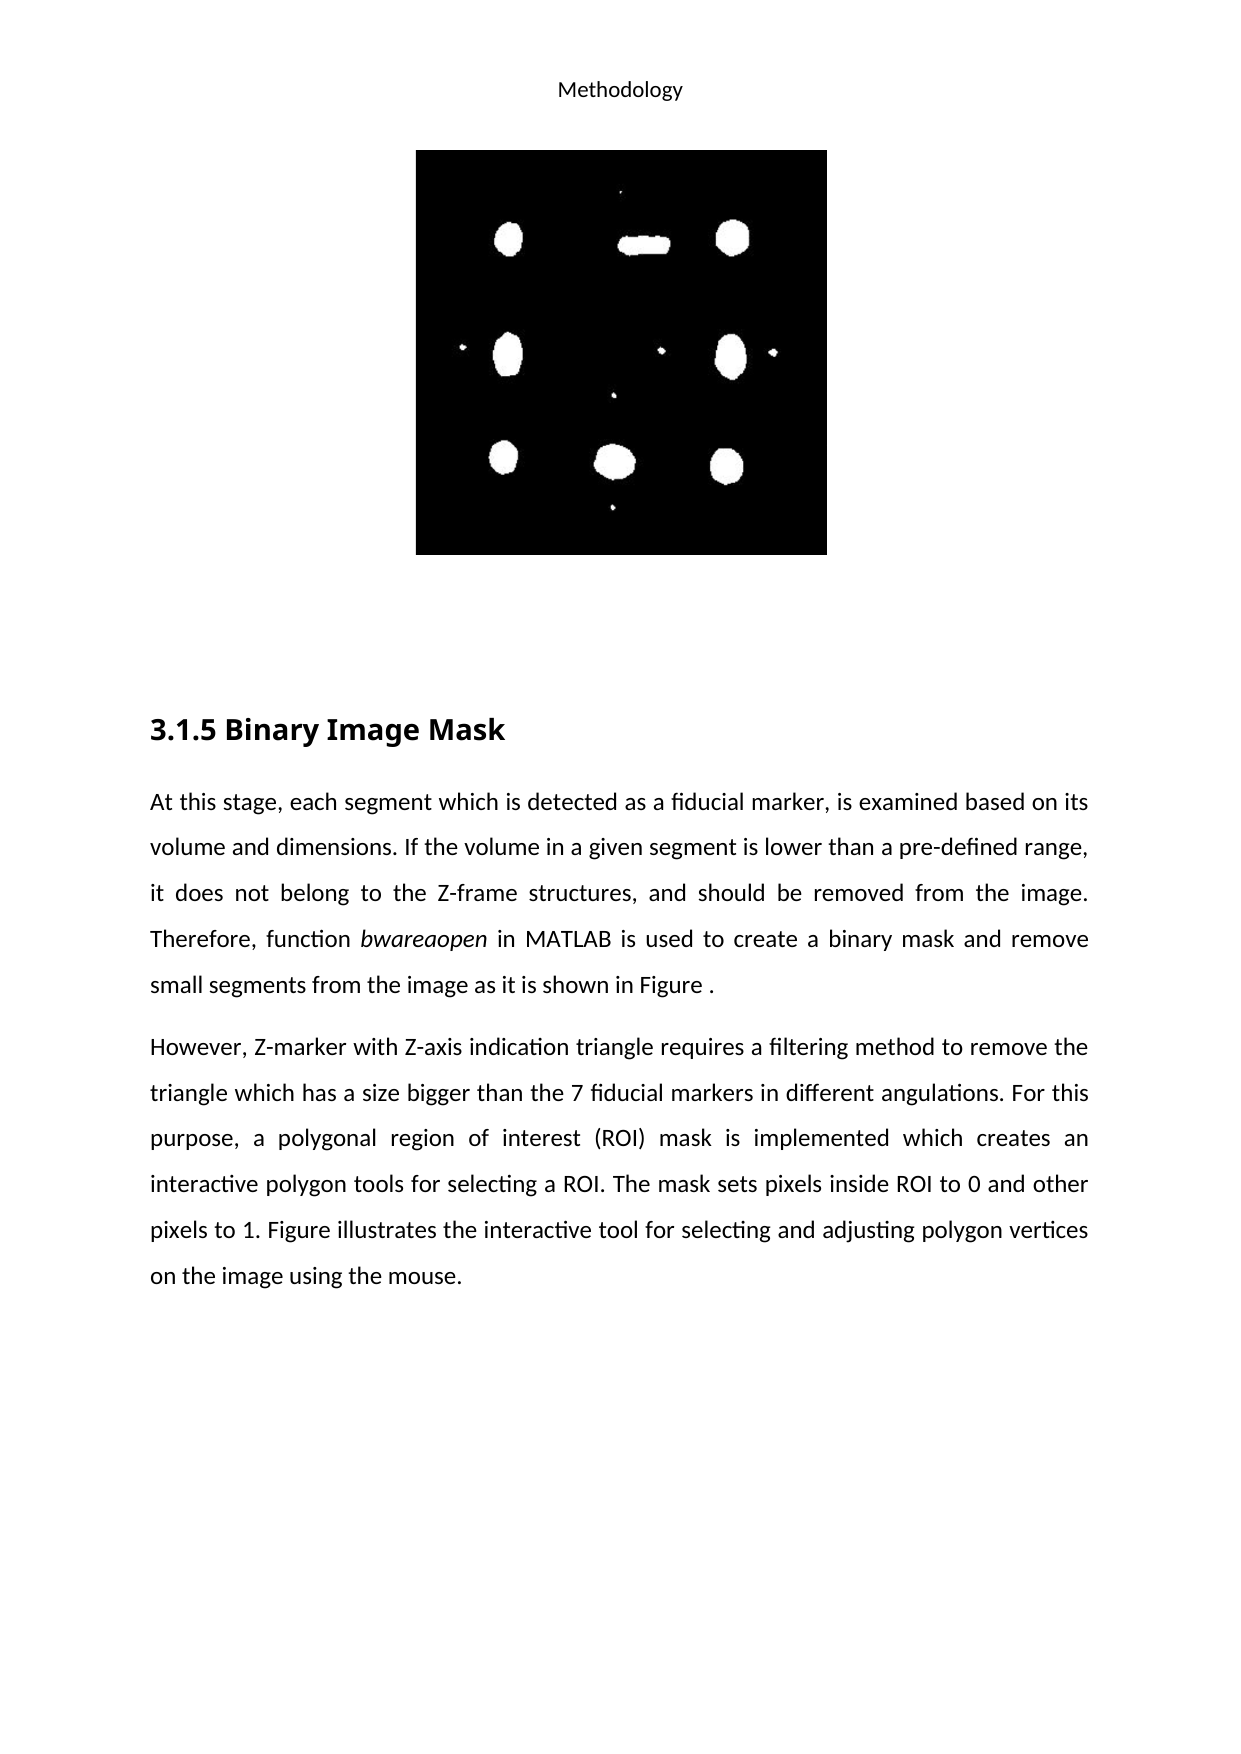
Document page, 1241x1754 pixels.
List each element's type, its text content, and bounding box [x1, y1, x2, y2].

text 3.1.5 Binary Image Mask [150, 710, 1090, 749]
text However, Z-marker with Z-axis indication triangle requires a filtering method to remove the triangle which has a size bigger than the 7 fiducial markers in different angulations. For this purpose, a polygonal region of interest (ROI) mask is implemented which creates an interactive polygon tools for selecting a ROI. The mask sets pixels inside ROI to 0 and other pixels to 1. Figure illustrates the interactive tool for selecting and adjusting polygon vertices on the image using the mouse. [150, 1031, 1090, 1290]
picture [415, 150, 827, 555]
text At this stage, each segment which is detected as a fiducial marker, is examined based on its volume and dimensions. If the volume in a given segment is lower than a pre-defined range, it does not belong to the Z-frame structures, and should be removed from the image. Therefore, function bwareaopen in MATLAB is used to create a binary mask and remove small segments from the image as it is shown in Figure . [150, 786, 1090, 999]
